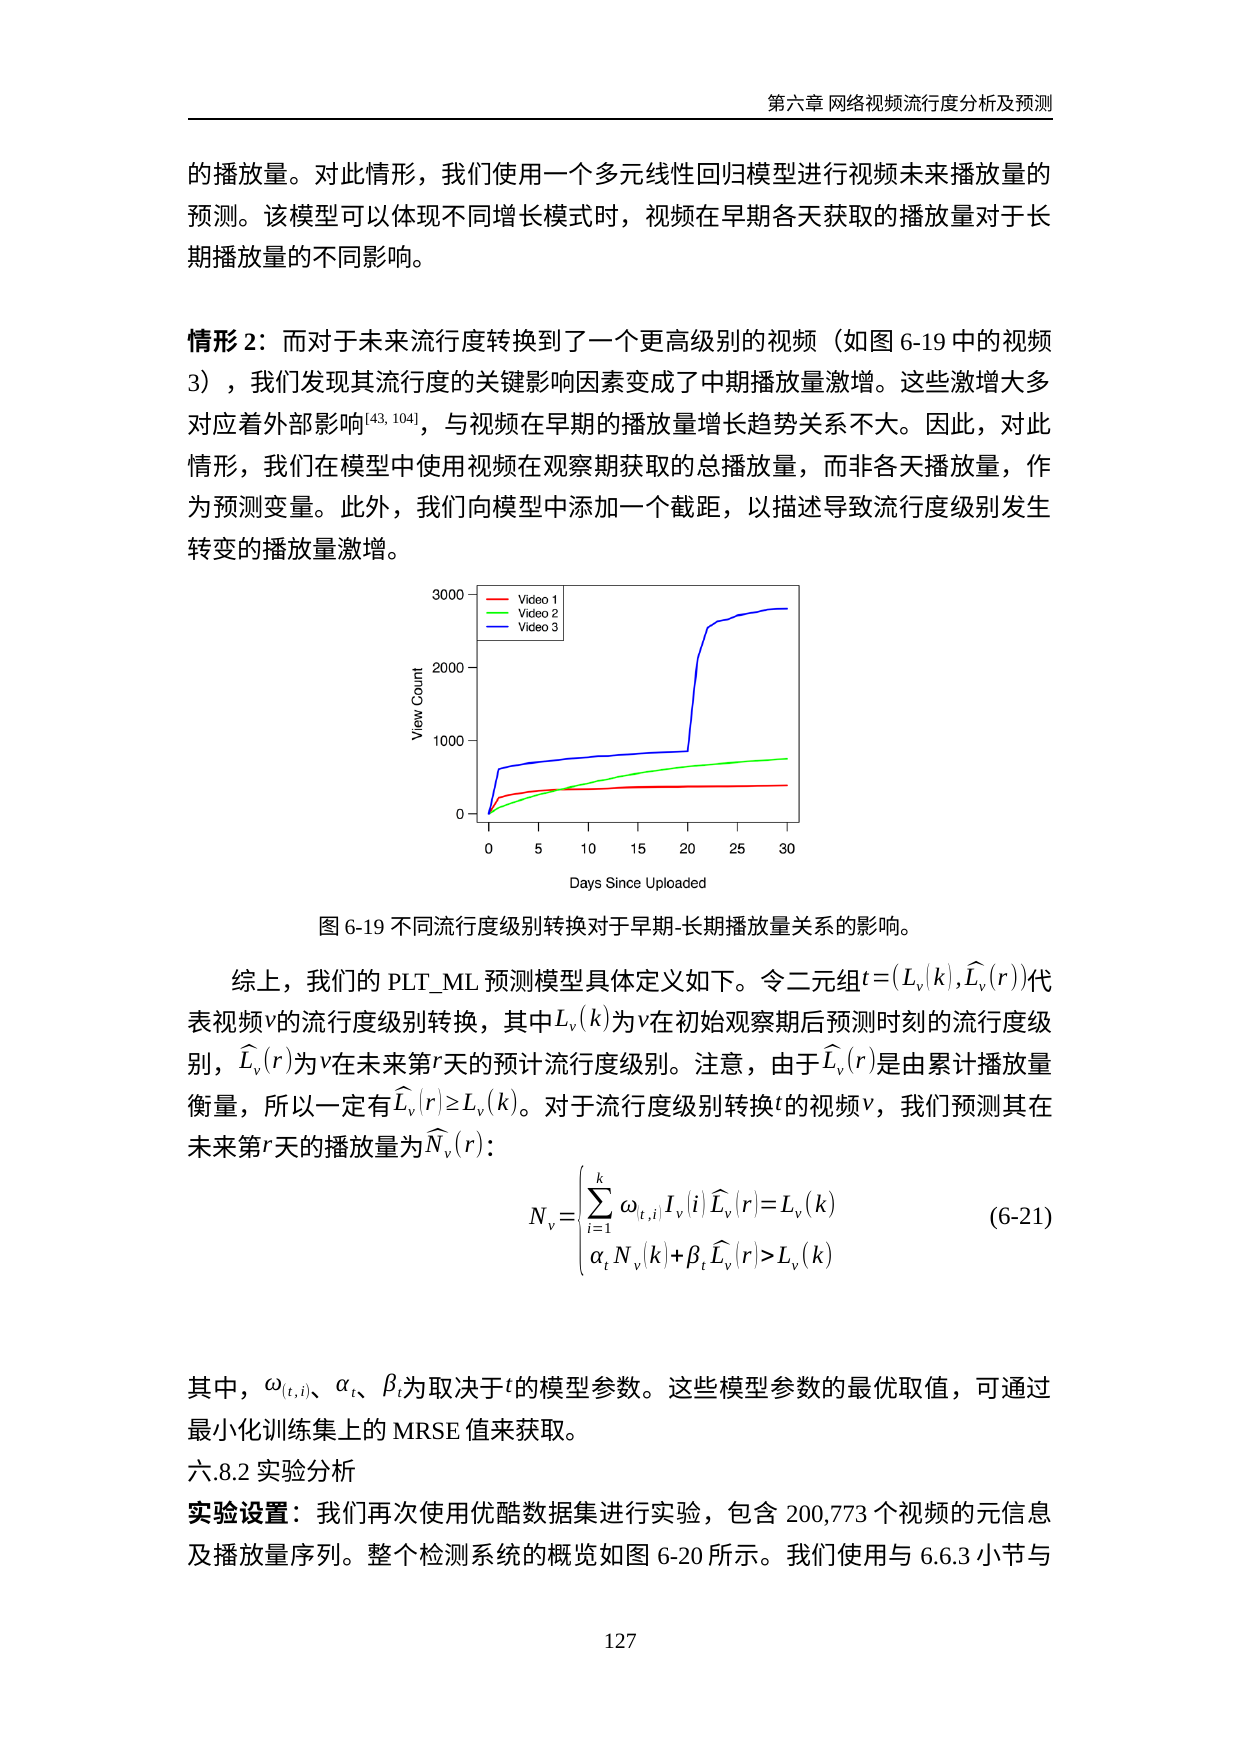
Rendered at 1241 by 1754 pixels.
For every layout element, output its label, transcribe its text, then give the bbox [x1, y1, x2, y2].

picture [406, 566, 835, 910]
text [187, 1489, 1053, 1572]
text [187, 150, 1053, 275]
text 情形2：而对于未来流行度转换到了一个更高级别的视频（如图6-19中的视频3），我们发现其流行度的关键影响因素变成了中期播放量激增。这些激增大多对应着外部影响[43, 104]，与视频在早期的播放量增长趋势关系不大。因此，对此情形，我们在模型中使用视频在观察期获取的总播放量，而非各天播放量，作为预测变量。此外，我们向模型中添加一个截距，以描述导致流行度级别发生转变的播放量激增。 [187, 317, 1053, 567]
text 图6-19 不同流行度级别转换对于早期-长期播放量关系的影响。 [187, 909, 1053, 941]
text 实验分析 [187, 1447, 1053, 1489]
text 其中，、、为取决于的模型参数。这些模型参数的最优取值，可通过最小化训练集上的MRSE值来获取。 [187, 1364, 1053, 1447]
text 综上，我们的PLT_ML预测模型具体定义如下。令二元组代表视频的流行度级别转换，其中为在初始观察期后预测时刻的流行度级别，为在未来第天的预计流行度级别。注意，由于是由累计播放量衡量，所以一定有。对于流行度级别转换的视频，我们预测其在未来第天的播放量为： [187, 957, 1053, 1165]
